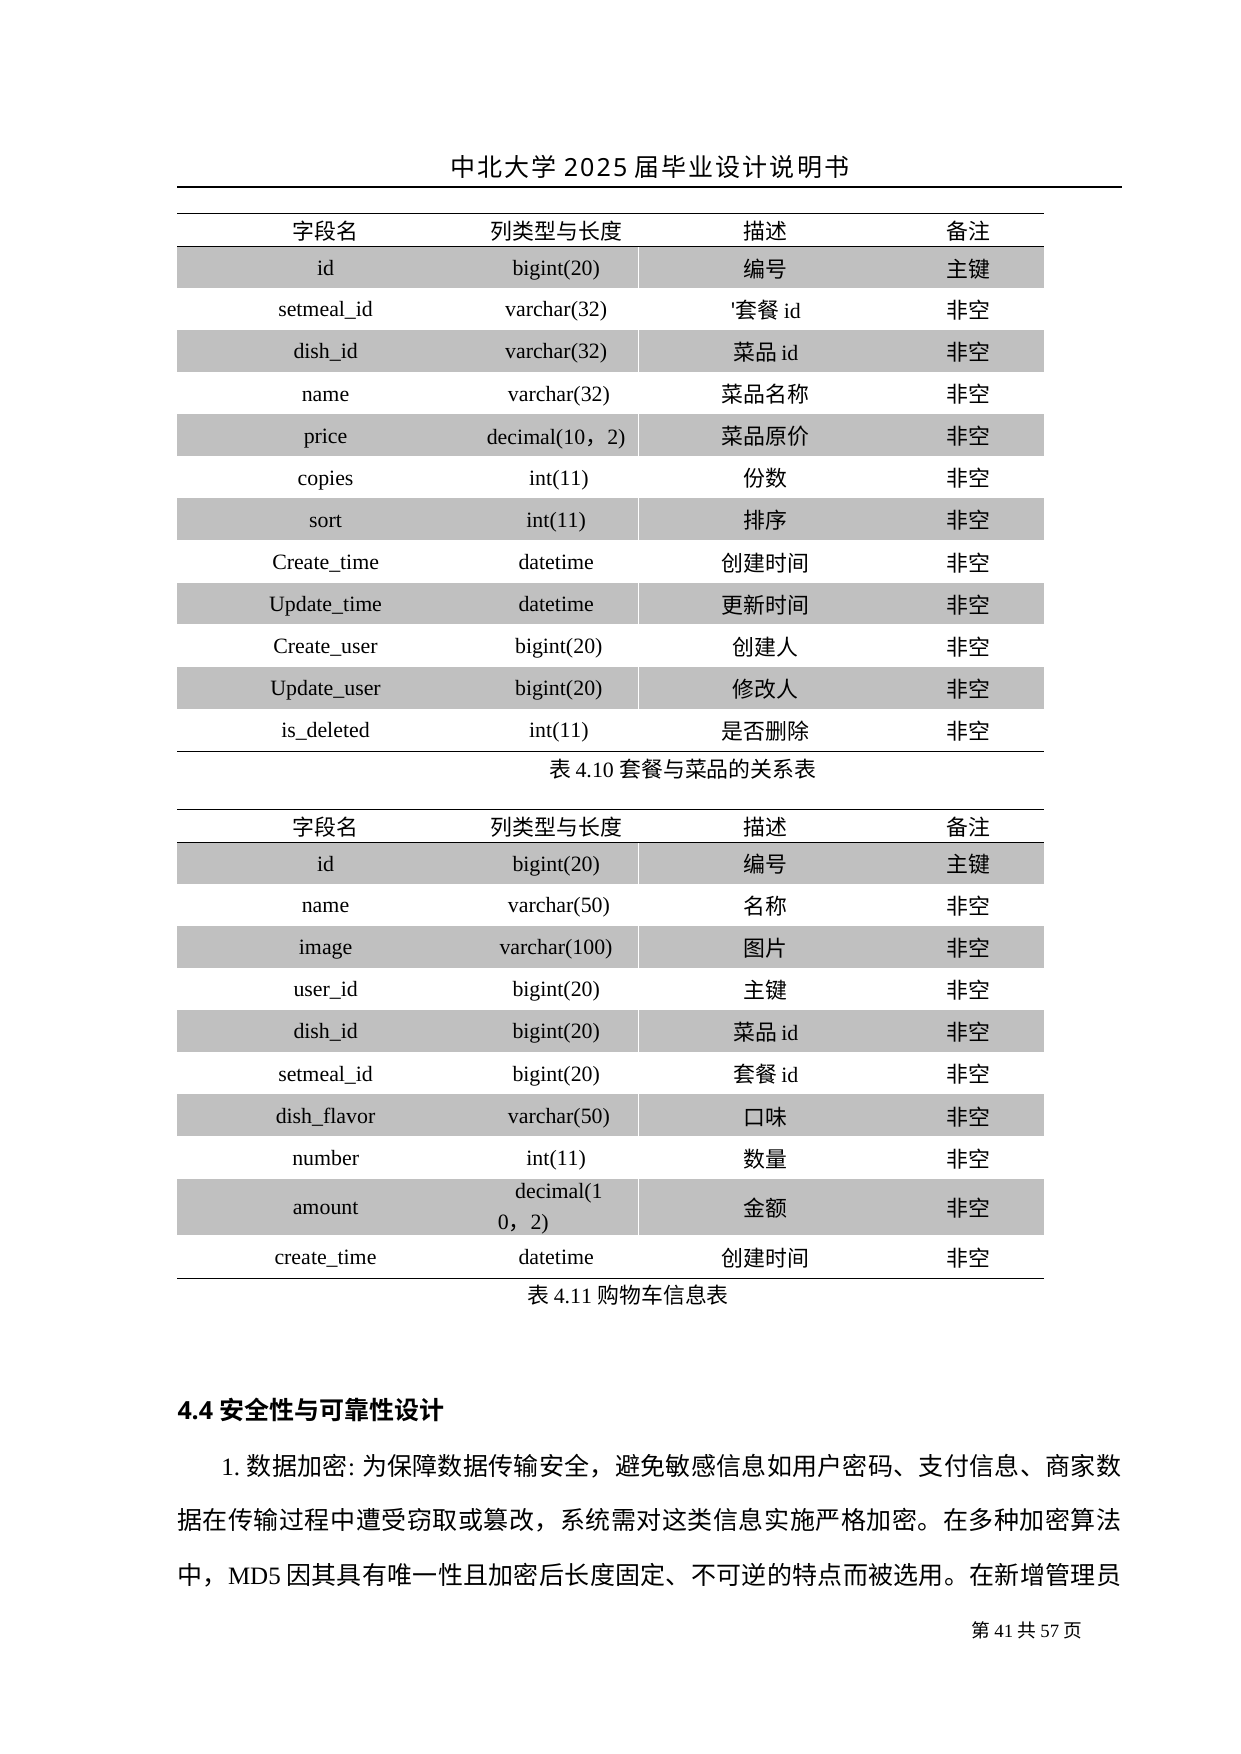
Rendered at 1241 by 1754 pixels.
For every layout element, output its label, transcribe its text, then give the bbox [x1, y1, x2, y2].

table_header 列类型与长度 [408, 214, 638, 246]
table_cell bigint(20) [408, 1052, 638, 1094]
table_header 描述 [639, 214, 827, 246]
table_cell 金额 [639, 1179, 827, 1235]
table_header 字段名 [177, 214, 408, 246]
table_cell 名称 [639, 884, 827, 926]
table_cell bigint(20) [408, 247, 638, 288]
table_cell 主键 [639, 968, 827, 1010]
table_cell 非空 [827, 288, 1044, 330]
table_cell varchar(32) [408, 288, 638, 330]
table_cell 非空 [827, 709, 1044, 751]
table_header 备注 [827, 214, 1044, 246]
table_cell 数量 [639, 1136, 827, 1178]
table_cell 菜品名称 [639, 372, 827, 414]
table_cell 创建时间 [639, 540, 827, 582]
table_cell varchar(50) [408, 1094, 638, 1136]
table_cell 主键 [827, 247, 1044, 288]
table_cell 非空 [827, 968, 1044, 1010]
table_header 字段名 [177, 810, 408, 842]
table_cell 是否删除 [639, 709, 827, 751]
table_cell 修改人 [639, 667, 827, 709]
table_cell dish_id [177, 1010, 408, 1052]
text 表4.10 套餐与菜品的关系表 [177, 752, 1122, 783]
table_cell bigint(20) [408, 1010, 638, 1052]
table_cell 菜品id [639, 1010, 827, 1052]
table_cell varchar(50) [408, 884, 638, 926]
table_cell name [177, 884, 408, 926]
table_cell int(11) [408, 709, 638, 751]
table_cell 非空 [827, 884, 1044, 926]
table_cell is_deleted [177, 709, 408, 751]
table_cell decimal(10，2) [408, 1179, 638, 1235]
table_cell 非空 [827, 498, 1044, 540]
table_cell id [177, 247, 408, 288]
table_cell 非空 [827, 330, 1044, 372]
table_cell varchar(32) [408, 330, 638, 372]
table_cell Update_user [177, 667, 408, 709]
table_cell 菜品id [639, 330, 827, 372]
table_cell 菜品原价 [639, 414, 827, 456]
table_cell number [177, 1136, 408, 1178]
table_cell datetime [408, 540, 638, 582]
text 表4.11 购物车信息表 [452, 1278, 1122, 1310]
table_cell datetime [408, 1235, 638, 1277]
table_cell 非空 [827, 372, 1044, 414]
table_cell bigint(20) [408, 968, 638, 1010]
table_cell Create_user [177, 625, 408, 667]
table_cell '套餐id [639, 288, 827, 330]
table_cell 非空 [827, 1179, 1044, 1235]
table_cell varchar(32) [408, 372, 638, 414]
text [177, 1446, 1122, 1591]
table_cell copies [177, 456, 408, 498]
table_cell 口味 [639, 1094, 827, 1136]
table_cell Update_time [177, 583, 408, 624]
table_cell 套餐id [639, 1052, 827, 1094]
table_cell decimal(10，2) [408, 414, 638, 456]
table_cell 非空 [827, 583, 1044, 624]
table_cell create_time [177, 1235, 408, 1277]
table_cell 创建人 [639, 625, 827, 667]
table_header 列类型与长度 [408, 810, 638, 842]
table_cell setmeal_id [177, 288, 408, 330]
table_cell 编号 [639, 247, 827, 288]
table_cell 更新时间 [639, 583, 827, 624]
table_cell amount [177, 1179, 408, 1235]
table_cell sort [177, 498, 408, 540]
table_cell 图片 [639, 926, 827, 968]
table_cell varchar(100) [408, 926, 638, 968]
table_cell dish_id [177, 330, 408, 372]
table_cell 创建时间 [639, 1235, 827, 1277]
table_cell 主键 [827, 843, 1044, 884]
table_cell name [177, 372, 408, 414]
table_cell bigint(20) [408, 667, 638, 709]
table_cell id [177, 843, 408, 884]
table_cell bigint(20) [408, 843, 638, 884]
table_cell dish_flavor [177, 1094, 408, 1136]
table_header 备注 [827, 810, 1044, 842]
table_cell 排序 [639, 498, 827, 540]
table_cell 非空 [827, 1235, 1044, 1277]
table_cell int(11) [408, 1136, 638, 1178]
table_header 描述 [639, 810, 827, 842]
table_cell 份数 [639, 456, 827, 498]
table_cell 编号 [639, 843, 827, 884]
table_cell price [177, 414, 408, 456]
text 4.4 安全性与可靠性设计 [177, 1391, 1122, 1427]
table_cell Create_time [177, 540, 408, 582]
table_cell datetime [408, 583, 638, 624]
table_cell 非空 [827, 414, 1044, 456]
table_cell bigint(20) [408, 625, 638, 667]
table_cell 非空 [827, 625, 1044, 667]
table_cell image [177, 926, 408, 968]
table_cell int(11) [408, 498, 638, 540]
table_cell 非空 [827, 1010, 1044, 1052]
table_cell 非空 [827, 540, 1044, 582]
table_cell 非空 [827, 1136, 1044, 1178]
table_cell int(11) [408, 456, 638, 498]
table_cell setmeal_id [177, 1052, 408, 1094]
table_cell 非空 [827, 456, 1044, 498]
table_cell 非空 [827, 1052, 1044, 1094]
table_cell 非空 [827, 1094, 1044, 1136]
table_cell 非空 [827, 926, 1044, 968]
table_cell user_id [177, 968, 408, 1010]
table_cell 非空 [827, 667, 1044, 709]
